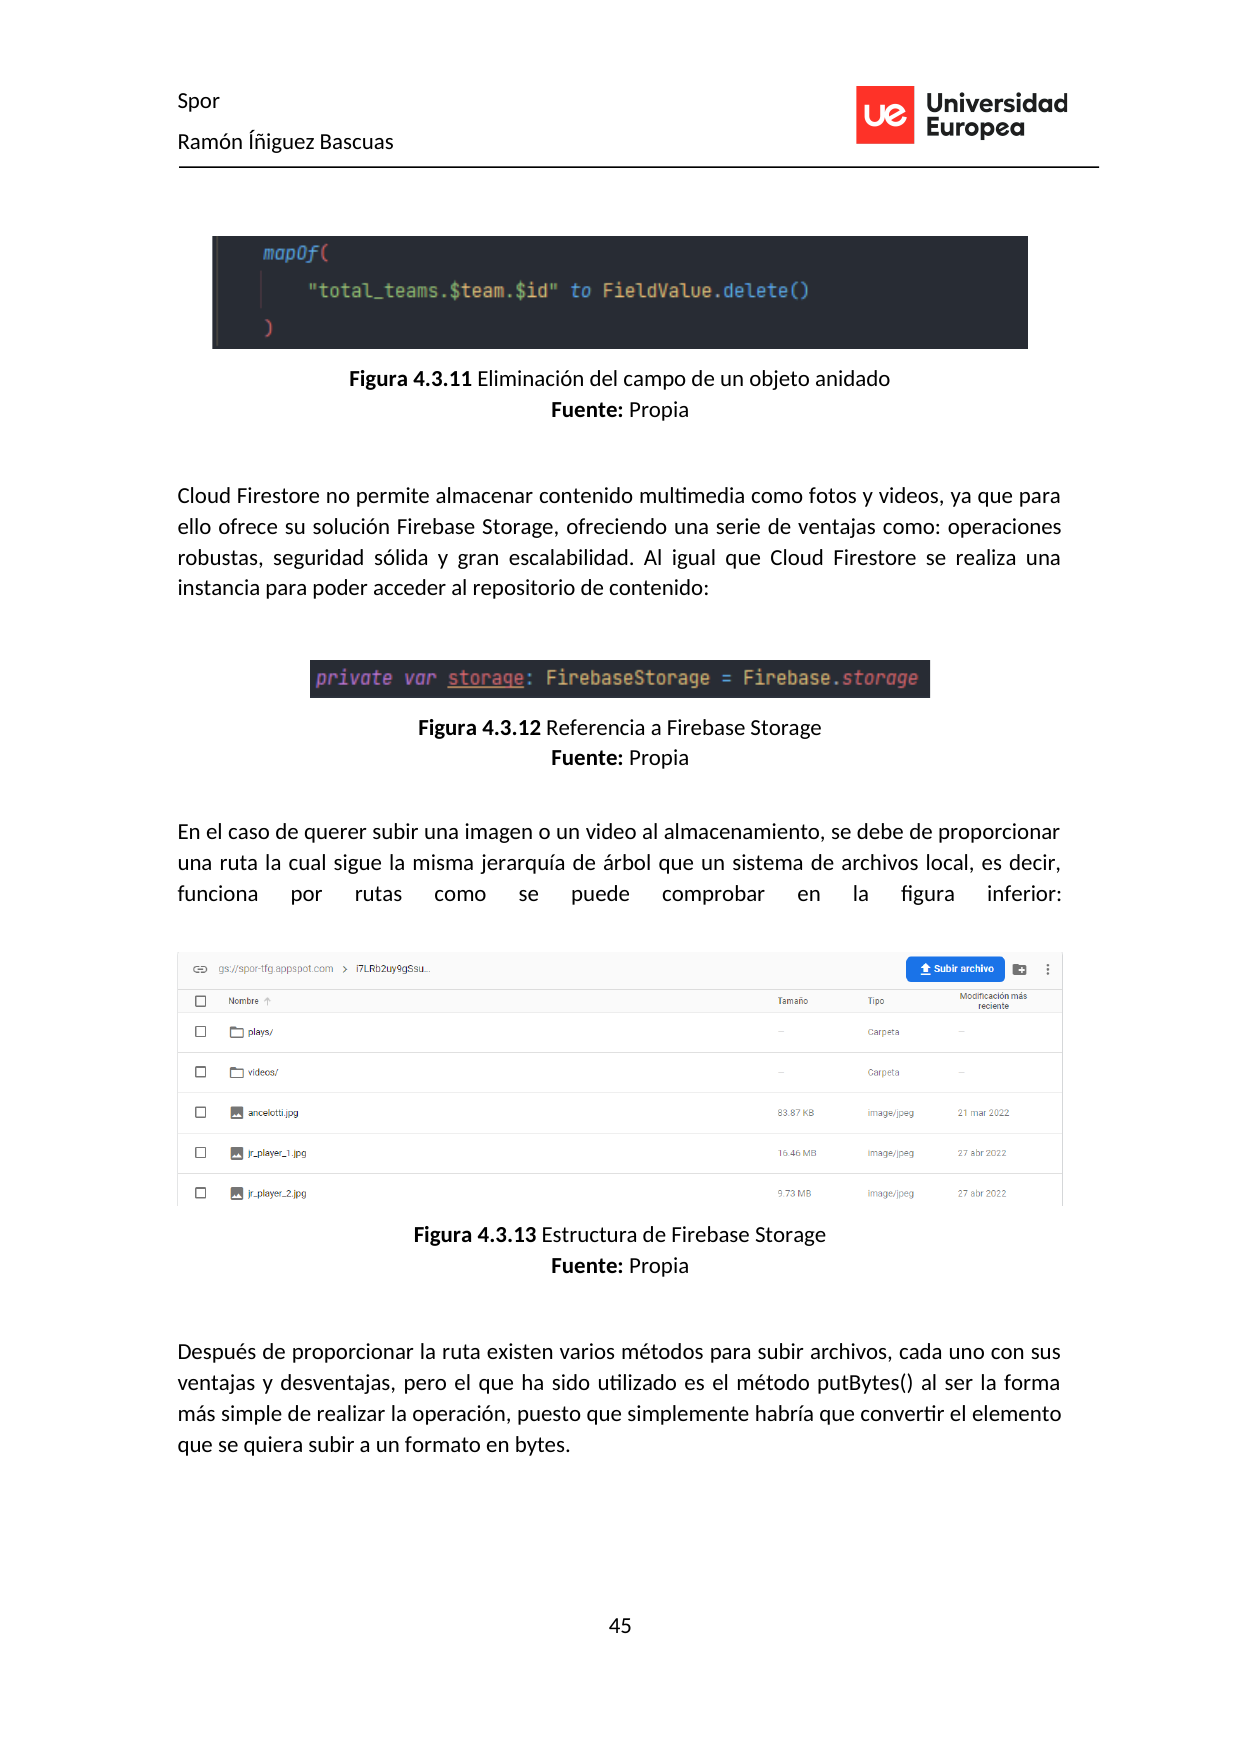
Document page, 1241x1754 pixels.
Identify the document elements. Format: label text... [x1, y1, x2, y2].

text Después de proporcionar la ruta existen varios métodos para subir archivos, cada uno con sus ventajas y desventajas, pero el que ha sido utilizado es el método putBytes() al ser la forma más simple de realizar la operación, puesto que simplemente habría que convertir el elemento que se quiera subir a un formato en bytes. [177, 1337, 1063, 1458]
picture [856, 86, 1068, 144]
picture [310, 660, 931, 698]
picture [177, 952, 1063, 1206]
text Cloud Firestore no permite almacenar contenido multimedia como fotos y videos, ya que para ello ofrece su solución Firebase Storage, ofreciendo una serie de ventajas como: operaciones robustas, seguridad sólida y gran escalabilidad. Al igual que Cloud Firestore se realiza una instancia para poder acceder al repositorio de contenido: [177, 481, 1063, 601]
text En el caso de querer subir una imagen o un video al almacenamiento, se debe de proporcionar una ruta la cual sigue la misma jerarquía de árbol que un sistema de archivos local, es decir, funciona por rutas como se puede comprobar en la figura inferior: [177, 787, 1063, 937]
picture [212, 236, 1028, 349]
